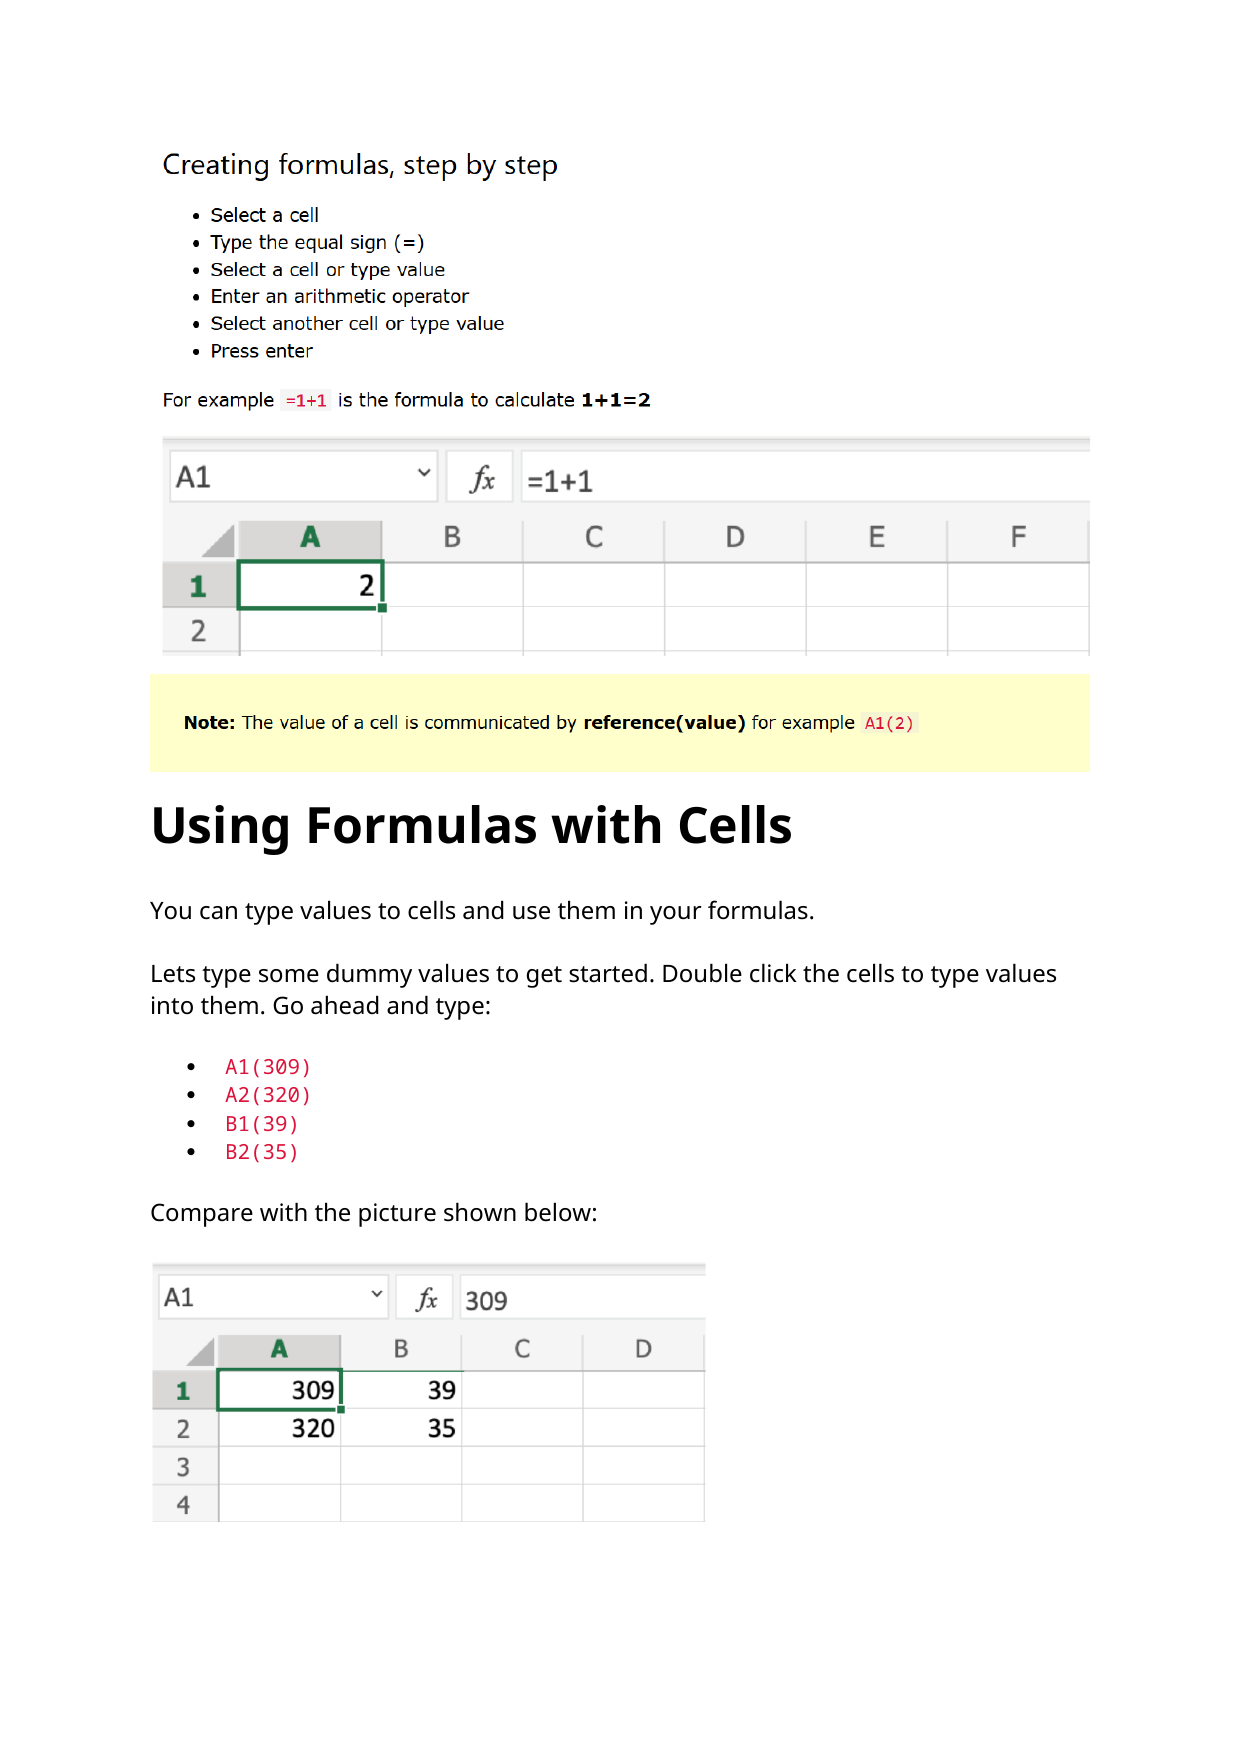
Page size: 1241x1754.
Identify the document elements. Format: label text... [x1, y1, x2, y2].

picture [150, 1258, 706, 1522]
picture [150, 150, 1091, 656]
list A2(320) [187, 1080, 1090, 1109]
text You can type values to cells and use them in your formulas. [150, 894, 1090, 927]
picture [150, 674, 1091, 772]
list B1(39) [187, 1109, 1090, 1137]
text Lets type some dummy values to get started. Double click the cells to type values into them. Go ahead and type: [150, 957, 1090, 1022]
text Compare with the picture shown below: [150, 1196, 1090, 1228]
list A1(309) [187, 1052, 1090, 1080]
subtitle Using Formulas with Cells [150, 790, 1090, 858]
list B2(35) [187, 1137, 1090, 1166]
